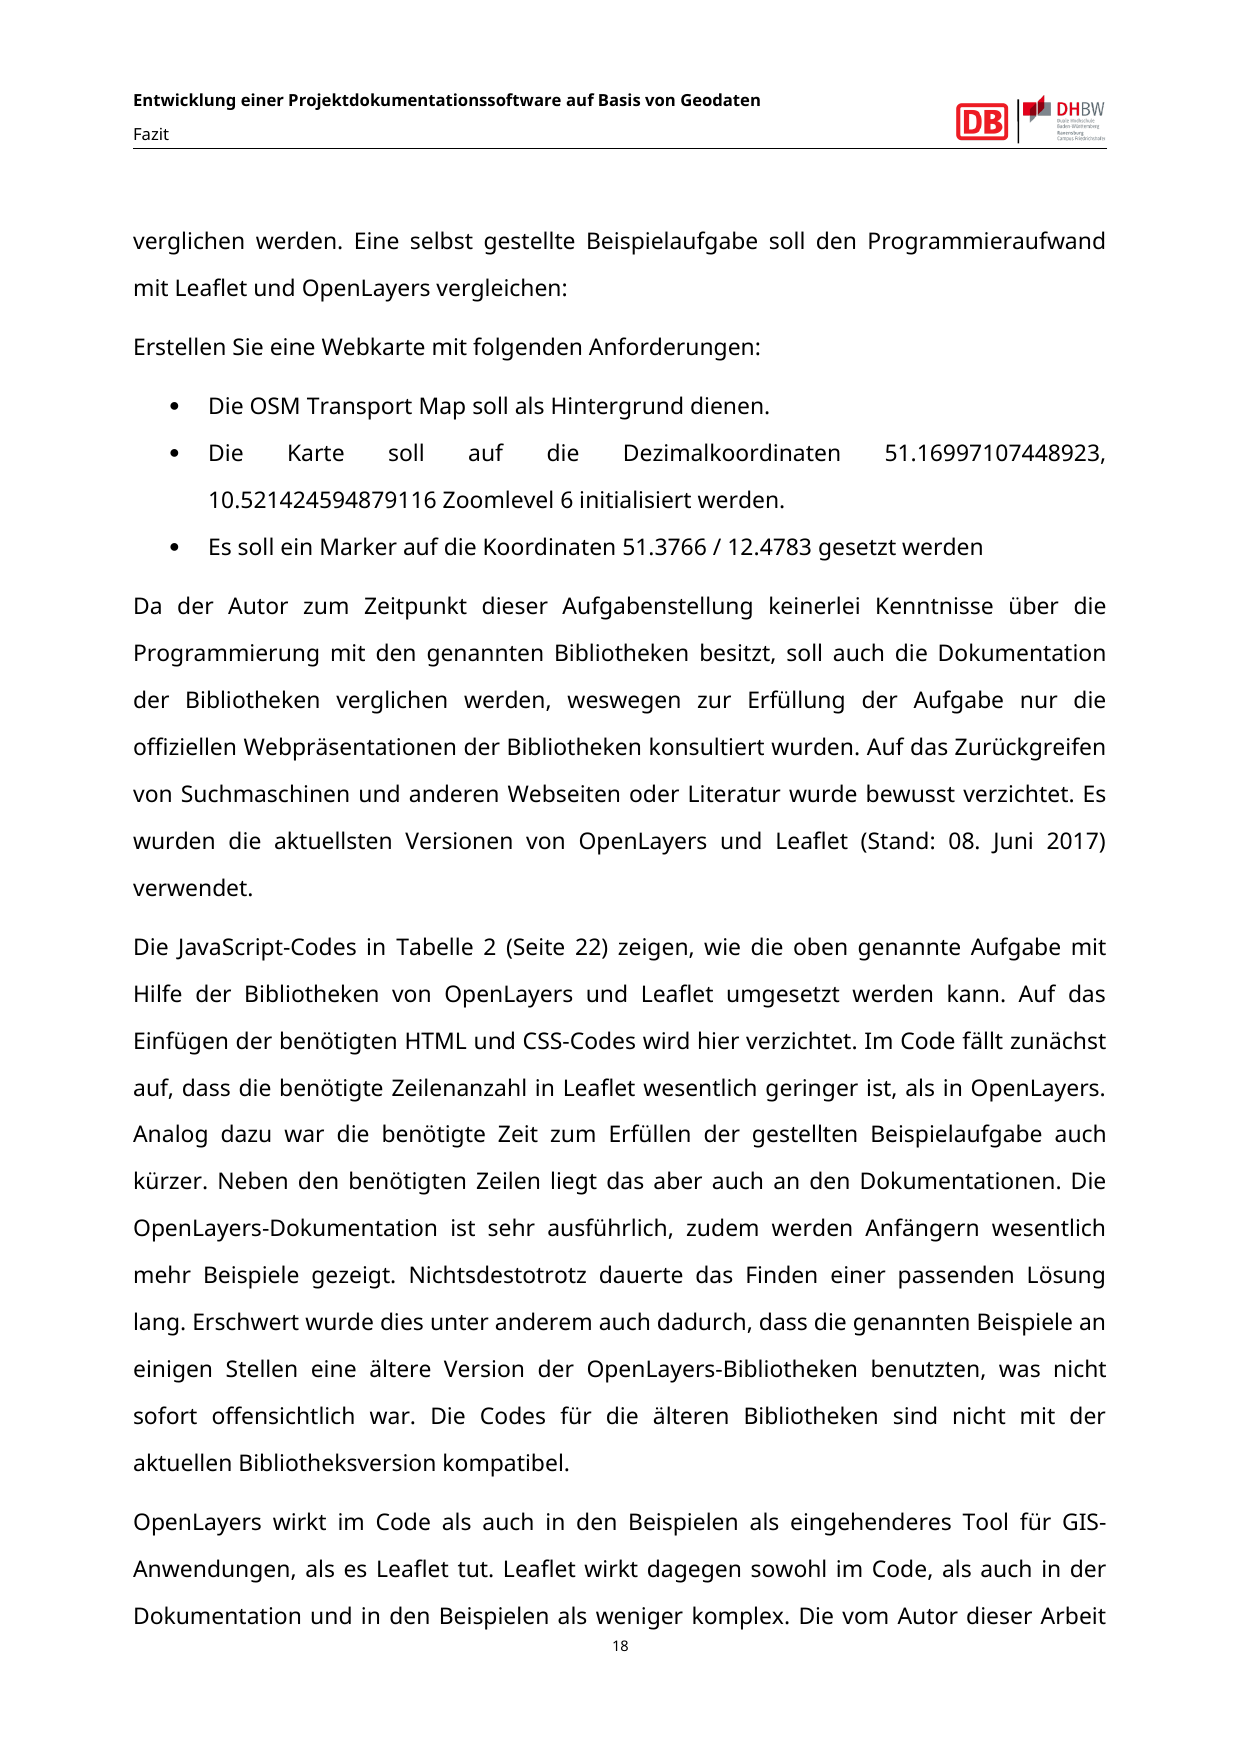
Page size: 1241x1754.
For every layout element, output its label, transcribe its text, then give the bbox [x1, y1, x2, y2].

picture [1023, 95, 1106, 141]
text Erstellen Sie eine Webkarte mit folgenden Anforderungen: [133, 331, 1107, 362]
text Die JavaScript-Codes in Tabelle 2 (Seite 18) zeigen, wie die oben genannte Aufgabe mit Hilfe der Bibliotheken von OpenLayers und Leaflet umgesetzt werden kann. Auf das Einfügen der benötigten HTML und CSS-Codes wird hier verzichtet. Im Code fällt zunächst auf, dass die benötigte Zeilenanzahl in Leaflet wesentlich geringer ist, als in OpenLayers. Analog dazu war die benötigte Zeit zum Erfüllen der gestellten Beispielaufgabe auch kürzer. Neben den benötigten Zeilen liegt das aber auch an den Dokumentationen. Die OpenLayers-Dokumentation ist sehr ausführlich, zudem werden Anfängern wesentlich mehr Beispiele gezeigt. Nichtsdestotrotz dauerte das Finden einer passenden Lösung lang. Erschwert wurde dies unter anderem auch dadurch, dass die genannten Beispiele an einigen Stellen eine ältere Version der OpenLayers-Bibliotheken benutzten, was nicht sofort offensichtlich war. Die Codes für die älteren Bibliotheken sind nicht mit der aktuellen Bibliotheksversion kompatibel. [133, 931, 1107, 1478]
picture [956, 103, 1009, 141]
list Die Karte soll auf die Dezimalkoordinaten 51.16997107448923, 10.521424594879116 Zoomlevel 6 initialisiert werden. [170, 437, 1107, 515]
list Die OSM Transport Map soll als Hintergrund dienen. [170, 390, 1107, 422]
text Da der Autor zum Zeitpunkt dieser Aufgabenstellung keinerlei Kenntnisse über die Programmierung mit den genannten Bibliotheken besitzt, soll auch die Dokumentation der Bibliotheken verglichen werden, weswegen zur Erfüllung der Aufgabe nur die offiziellen Webpräsentationen der Bibliotheken konsultiert wurden. Auf das Zurückgreifen von Suchmaschinen und anderen Webseiten oder Literatur wurde bewusst verzichtet. Es wurden die aktuellsten Versionen von OpenLayers und Leaflet (Stand: 08. Juni 2017) verwendet. [133, 590, 1107, 903]
list Es soll ein Marker auf die Koordinaten 51.3766 / 12.4783 gesetzt werden [170, 531, 1107, 562]
